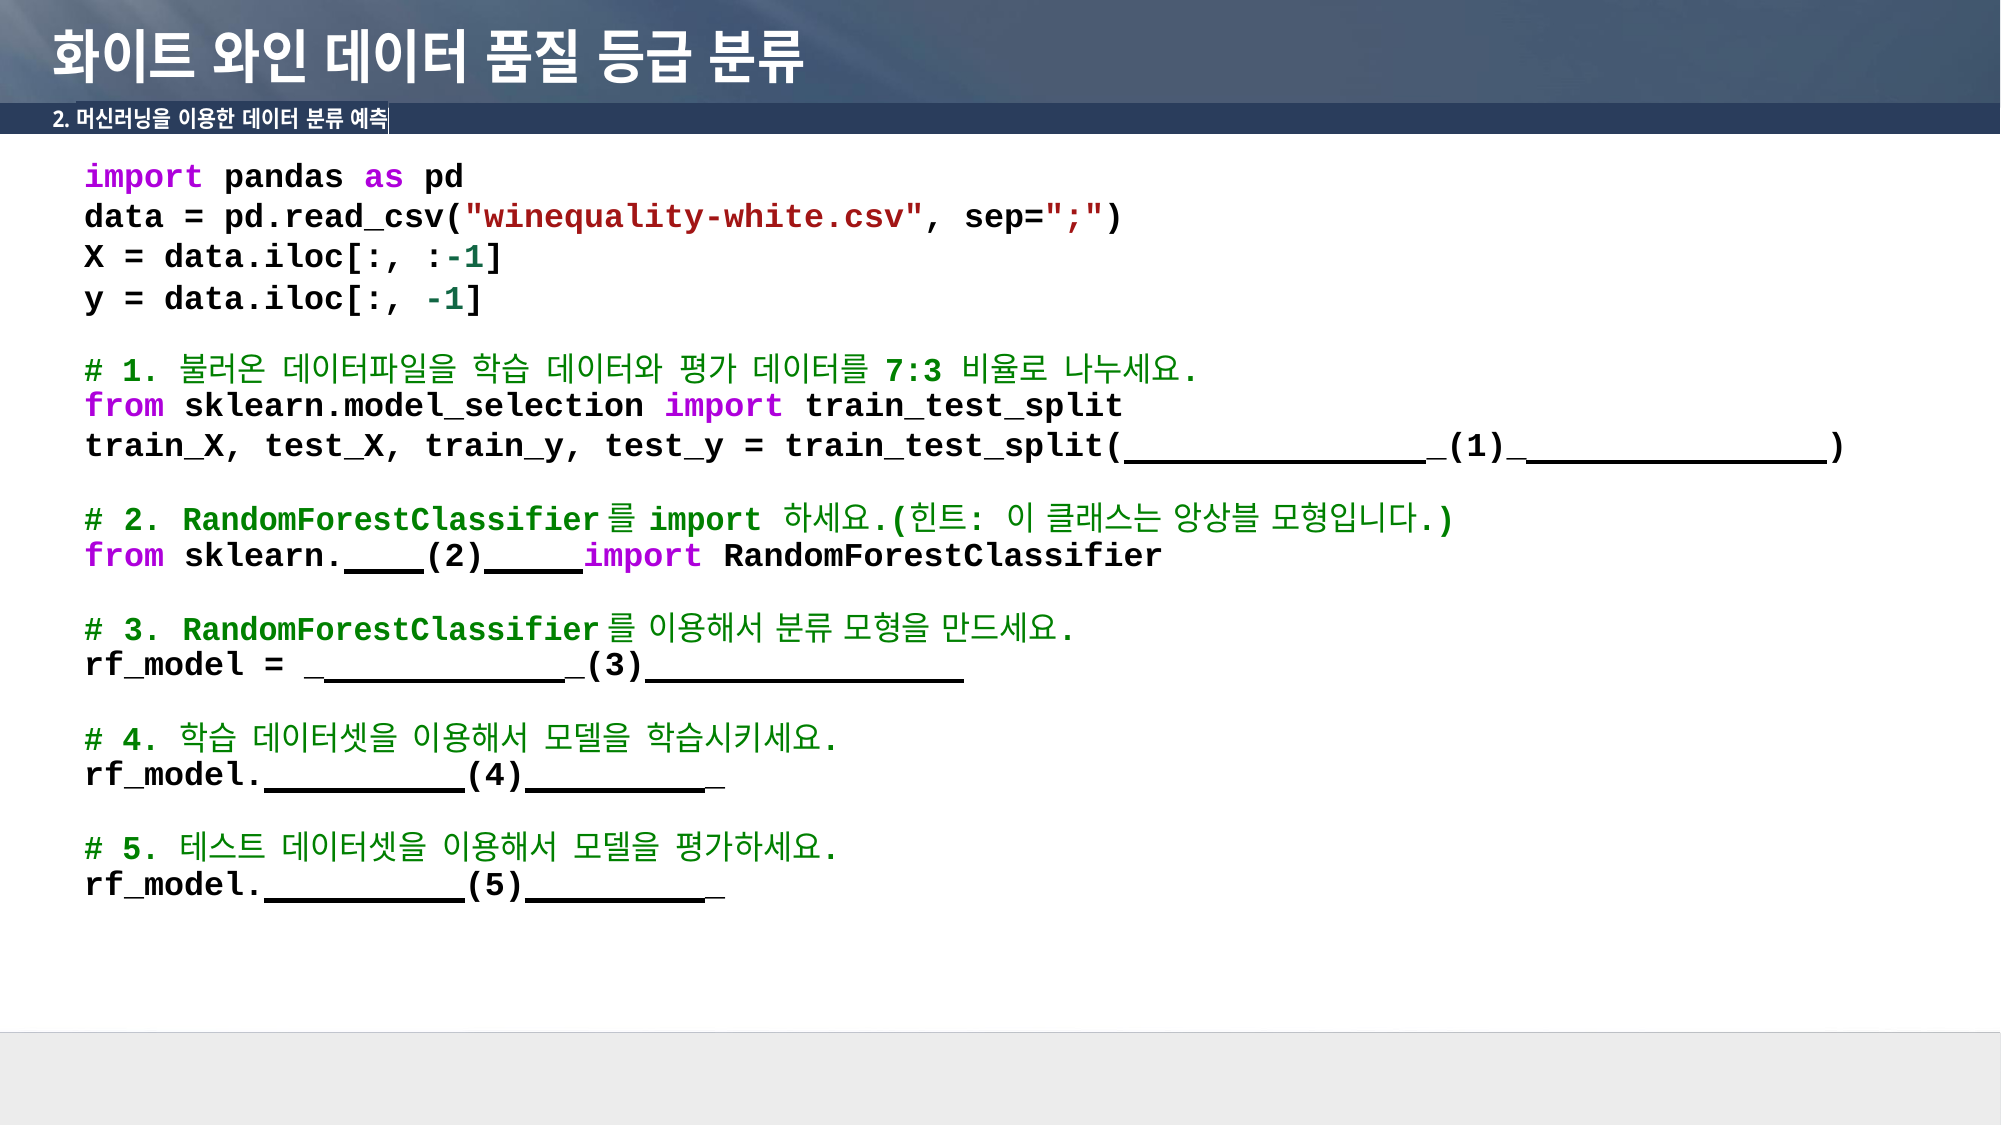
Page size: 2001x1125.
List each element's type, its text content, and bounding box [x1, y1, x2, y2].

text import pandas as pd [84, 160, 2000, 198]
text # 3. RandomForestClassifier를 이용해서 분류 모형을 만드세요. rf_model = _ _(3) [84, 603, 1112, 686]
text data = pd.read_csv("winequality-white.csv", sep=";") X = data.iloc[:, :-1] [84, 200, 1142, 278]
text train_X, test_X, train_y, test_y = train_test_split( _(1)_ ) [84, 429, 2000, 467]
subtitle 화이트 와인 데이터 품질 등급 분류 [52, 2, 2000, 98]
picture [0, 0, 2001, 1125]
text # 1. 불러온 데이터파일을 학습 데이터와 평가 데이터를 7:3 비율로 나누세요. from sklearn.model_selection import train_test_split [84, 344, 1243, 426]
text # 4. 학습 데이터셋을 이용해서 모델을 학습시키세요. rf_model. (4) _ [84, 713, 868, 795]
text y = data.iloc[:, -1] [84, 279, 2000, 317]
text # 5. 테스트 데이터셋을 이용해서 모델을 평가하세요. rf_model. (5) _ [84, 823, 868, 905]
text # 2. RandomForestClassifier를 import 하세요.(힌트: 이 클래스는 앙상블 모형입니다.) from sklearn. (2) import RandomForestClassifier [84, 494, 1521, 576]
